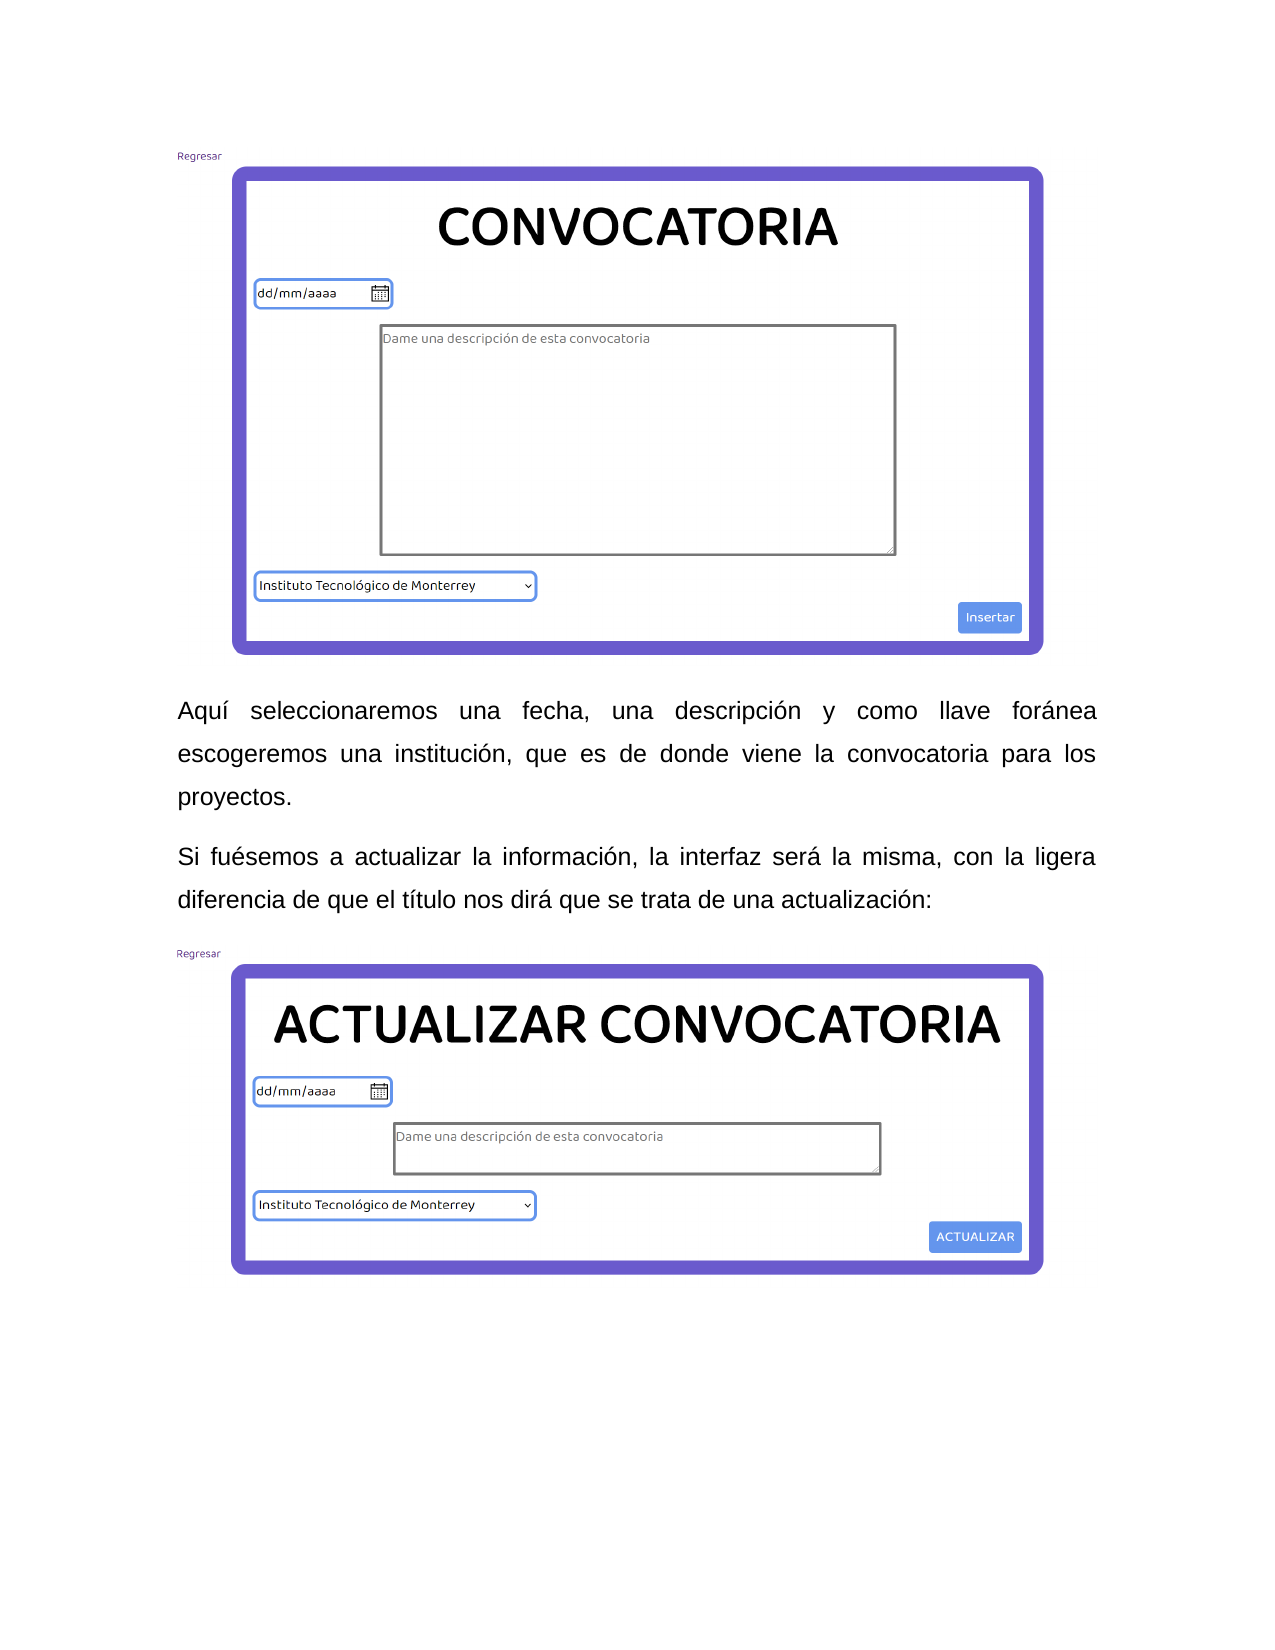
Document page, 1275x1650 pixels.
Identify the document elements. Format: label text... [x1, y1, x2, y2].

text Si fuésemos a actualizar la información, la interfaz será la misma, con la ligera diferencia de que el título nos dirá que se trata de una actualización: [177, 842, 1098, 914]
picture [177, 147, 1098, 666]
text Aquí seleccionaremos una fecha, una descripción y como llave foránea escogeremos una institución, que es de donde viene la convocatoria para los proyectos. [177, 696, 1098, 811]
picture [177, 945, 1098, 1288]
